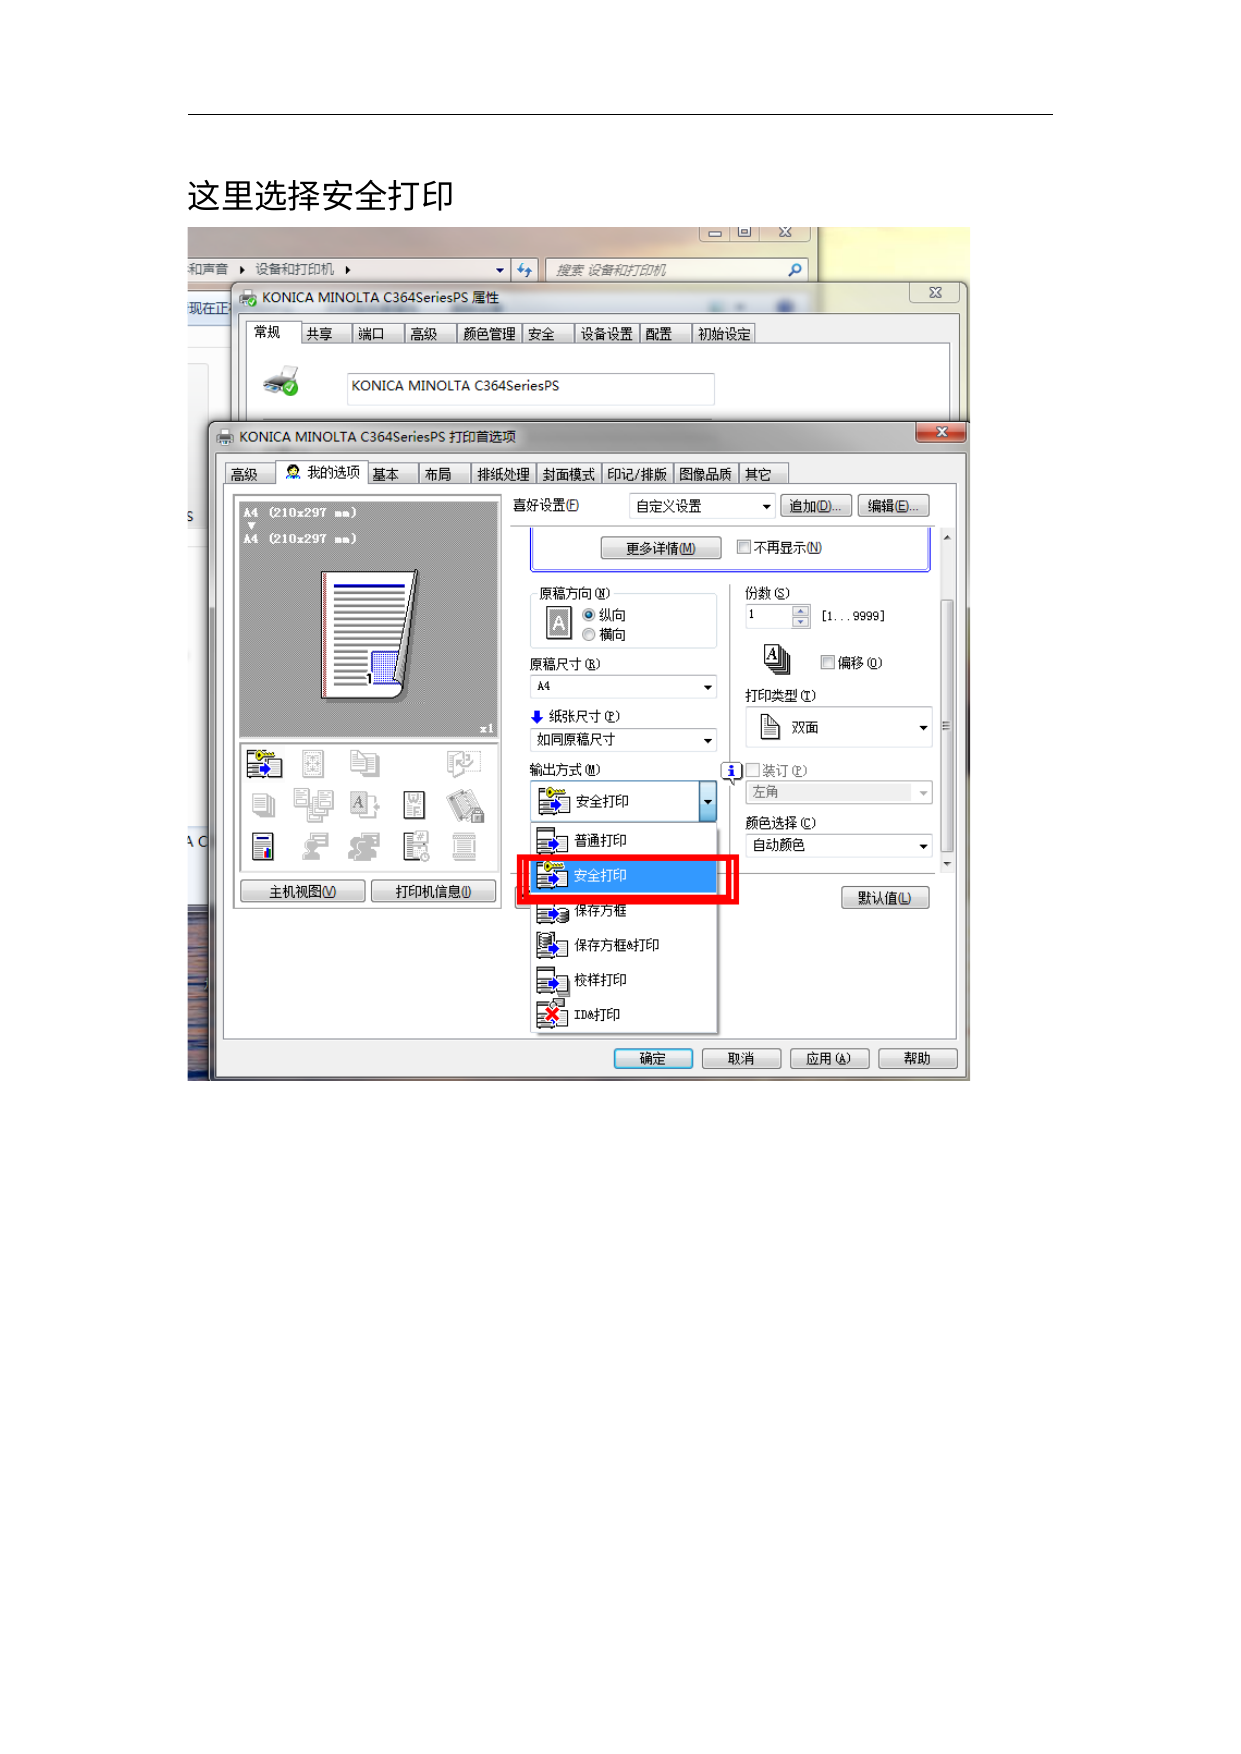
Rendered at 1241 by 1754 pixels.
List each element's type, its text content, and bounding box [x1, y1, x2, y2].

picture [187, 227, 971, 1081]
text 这里选择安全打印 [187, 162, 1053, 227]
